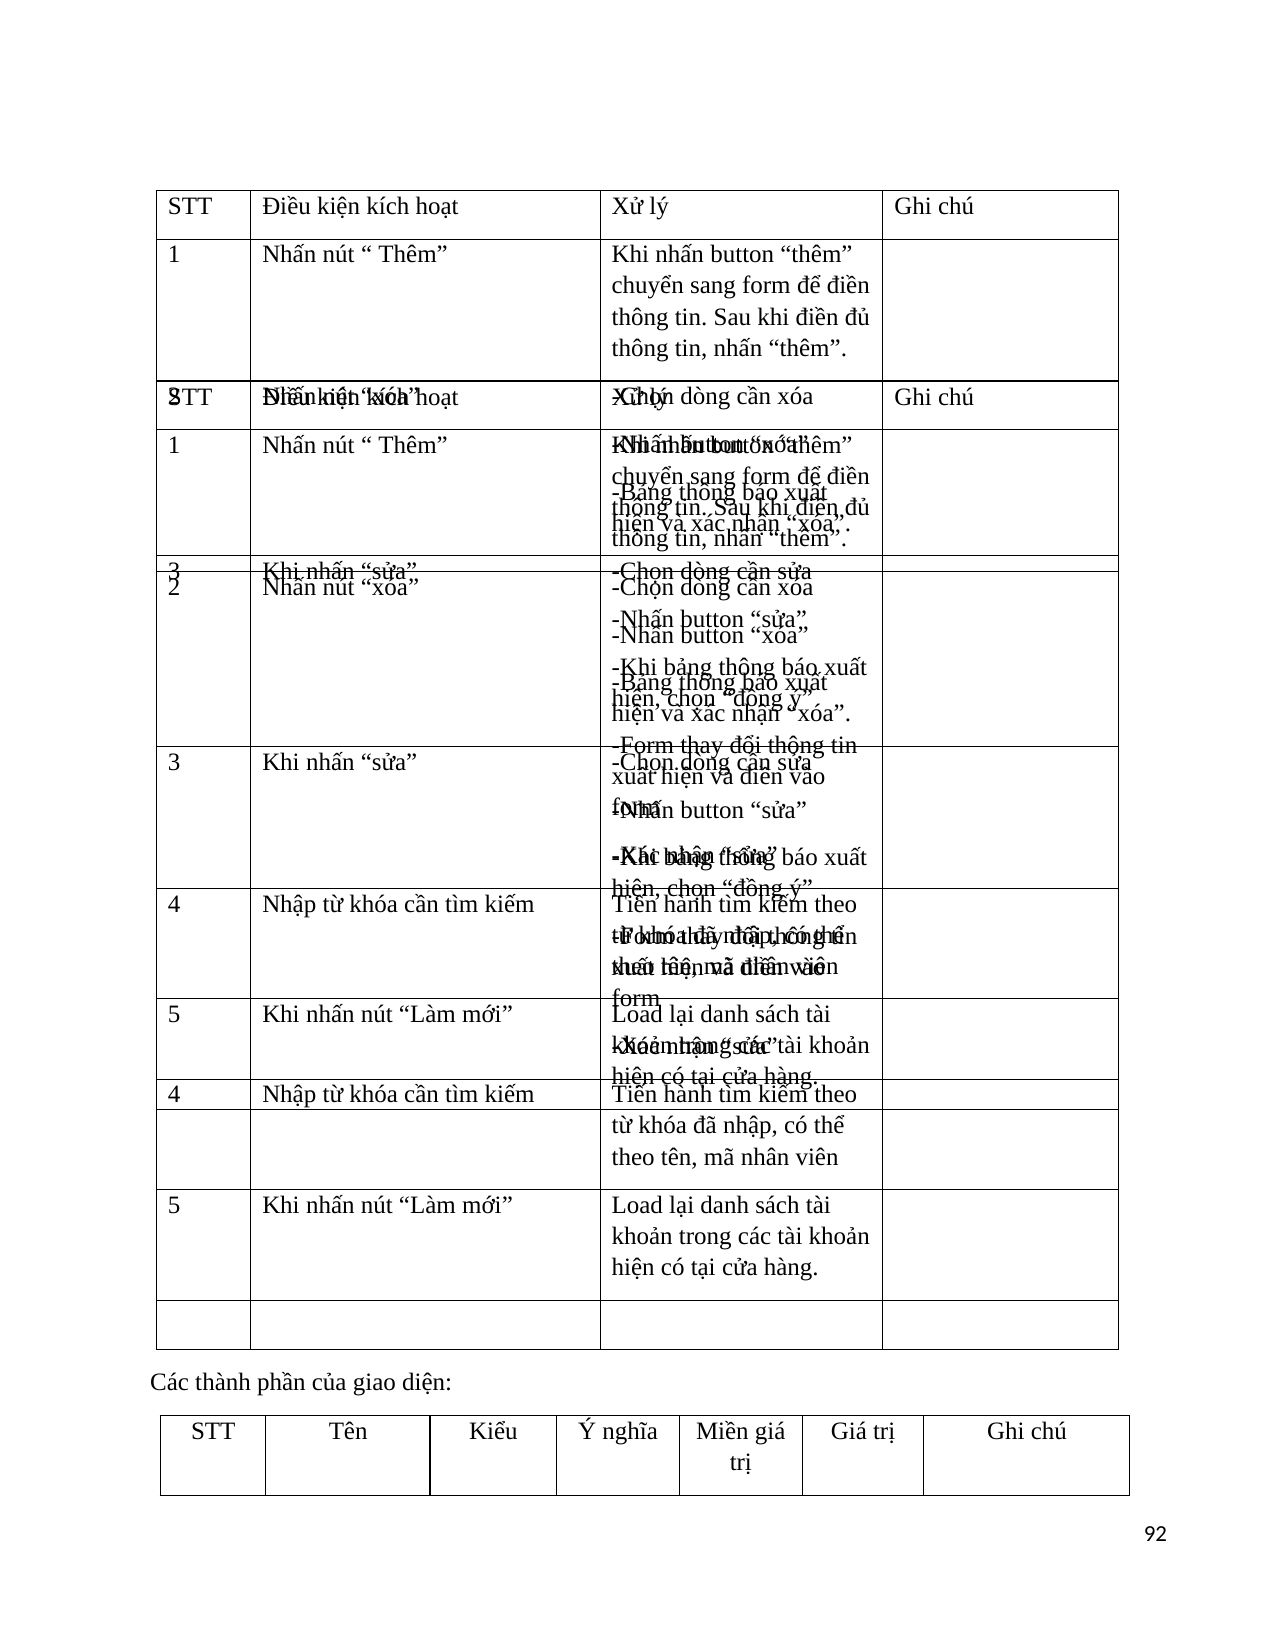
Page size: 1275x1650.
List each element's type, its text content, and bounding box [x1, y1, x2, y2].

table_header STT [157, 191, 250, 238]
table_cell 2 [157, 572, 250, 746]
table_cell Khi nhấn nút “Làm mới” [251, 1190, 600, 1300]
text Các thành phần của giao diện: [150, 341, 1167, 1396]
table_cell Khi nhấn button “thêm” chuyển sang form để điền thông tin. Sau khi điền đủ thông tin, nhấn “thêm”. [601, 430, 882, 571]
table_cell -Chọn dòng cần sửa -Nhấn button “sửa” -Khi bảng thông báo xuất hiện, chọn “đồng ý” -Form thay đổi thông tin xuất hiện và điền vào form -Xác nhận “sửa” [601, 747, 882, 1078]
table_cell [883, 1190, 1118, 1300]
table_cell 3 [157, 747, 250, 1078]
table_header Miền giá trị [680, 1416, 802, 1495]
table_header Kiểu [431, 1416, 556, 1495]
table_header STT [161, 1416, 265, 1495]
table_cell [157, 1301, 250, 1348]
table_cell Nhấn nút “xóa” [251, 572, 600, 746]
table_cell 4 [157, 1080, 250, 1189]
table_cell Load lại danh sách tài khoản trong các tài khoản hiện có tại cửa hàng. [601, 1190, 882, 1300]
table_header Xử lý [601, 191, 882, 238]
table_cell [883, 747, 1118, 1078]
table_cell 1 [157, 240, 250, 380]
table_header Điều kiện kích hoạt [251, 191, 600, 238]
table_header STT [157, 382, 250, 429]
table_header Ghi chú [883, 191, 1118, 238]
table_header Tên [266, 1416, 429, 1495]
table_cell Nhấn nút “ Thêm” [251, 240, 600, 380]
table_cell 5 [157, 1190, 250, 1300]
table_cell Nhập từ khóa cần tìm kiếm [251, 1080, 600, 1189]
table_cell [883, 572, 1118, 746]
table_header Xử lý [601, 382, 882, 429]
table_cell [883, 1080, 1118, 1189]
table_cell 1 [157, 430, 250, 571]
table_cell [601, 1301, 882, 1348]
table_header Ghi chú [924, 1416, 1129, 1495]
table_cell Khi nhấn “sửa” [251, 747, 600, 1078]
table_cell Khi nhấn button “thêm” chuyển sang form để điền thông tin. Sau khi điền đủ thông tin, nhấn “thêm”. [601, 240, 882, 380]
table_cell [251, 1301, 600, 1348]
table_header Ý nghĩa [557, 1416, 679, 1495]
table_header Ghi chú [883, 382, 1118, 429]
table_cell -Chọn dòng cần xóa -Nhấn button “xóa” -Bảng thông báo xuất hiện và xác nhận “xóa”. [601, 572, 882, 746]
table_header Điều kiện kích hoạt [251, 382, 600, 429]
table_cell [883, 240, 1118, 380]
table_header Giá trị [803, 1416, 923, 1495]
table_cell Nhấn nút “ Thêm” [251, 430, 600, 571]
table_cell [883, 1301, 1118, 1348]
table_cell [883, 430, 1118, 571]
table_cell Tiến hành tìm kiếm theo từ khóa đã nhập, có thể theo tên, mã nhân viên [601, 1080, 882, 1189]
